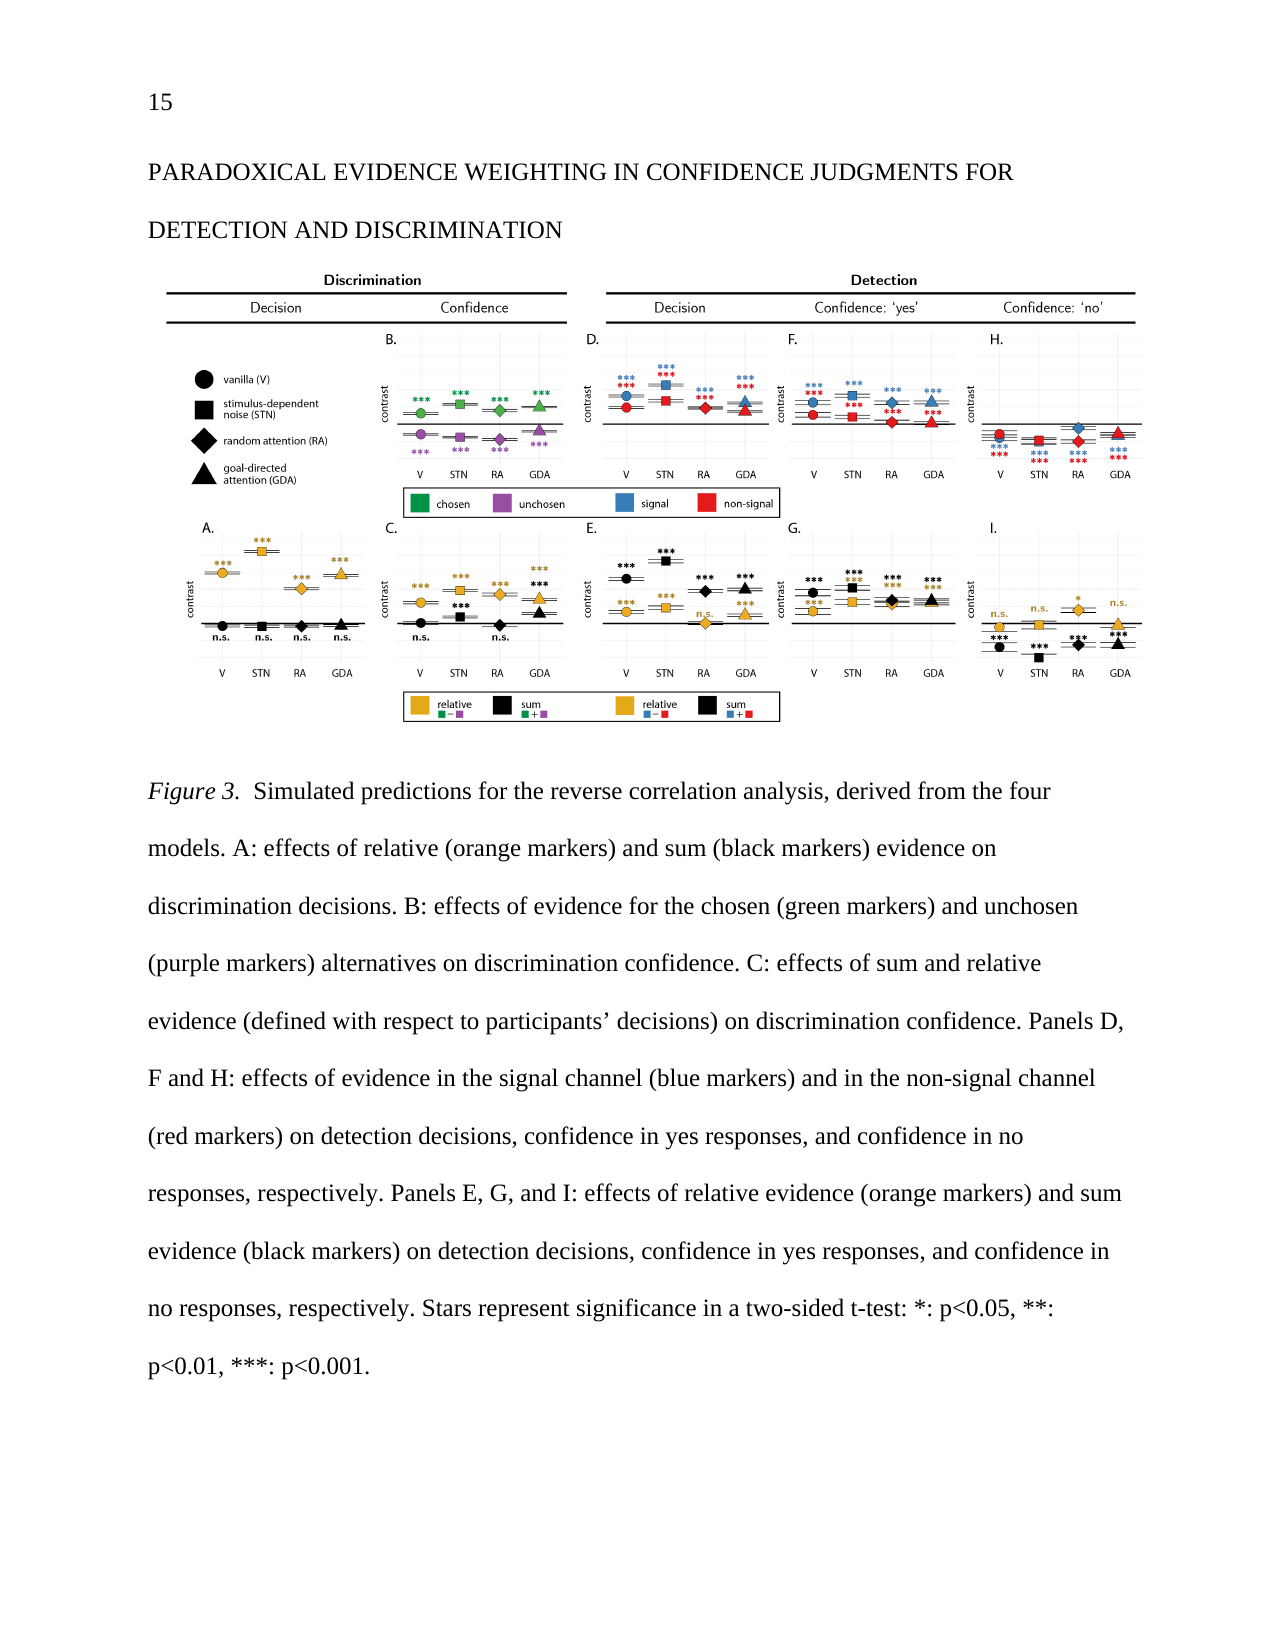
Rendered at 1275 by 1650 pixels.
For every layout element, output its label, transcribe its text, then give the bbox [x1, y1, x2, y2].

text Figure 3. Simulated predictions for the reverse correlation analysis, derived from the four models. A: effects of relative (orange markers) and sum (black markers) evidence on discrimination decisions. B: effects of evidence for the chosen (green markers) and unchosen (purple markers) alternatives on discrimination confidence. C: effects of sum and relative evidence (defined with respect to participants’ decisions) on discrimination confidence. Panels D, F and H: effects of evidence in the signal channel (blue markers) and in the non-signal channel (red markers) on detection decisions, confidence in yes responses, and confidence in no responses, respectively. Panels E, G, and I: effects of relative evidence (orange markers) and sum evidence (black markers) on detection decisions, confidence in yes responses, and confidence in no responses, respectively. Stars represent significance in a two-sided t-test: *: p<0.05, **: p<0.01, ***: p<0.001. [148, 776, 1127, 1379]
picture [166, 272, 1146, 722]
